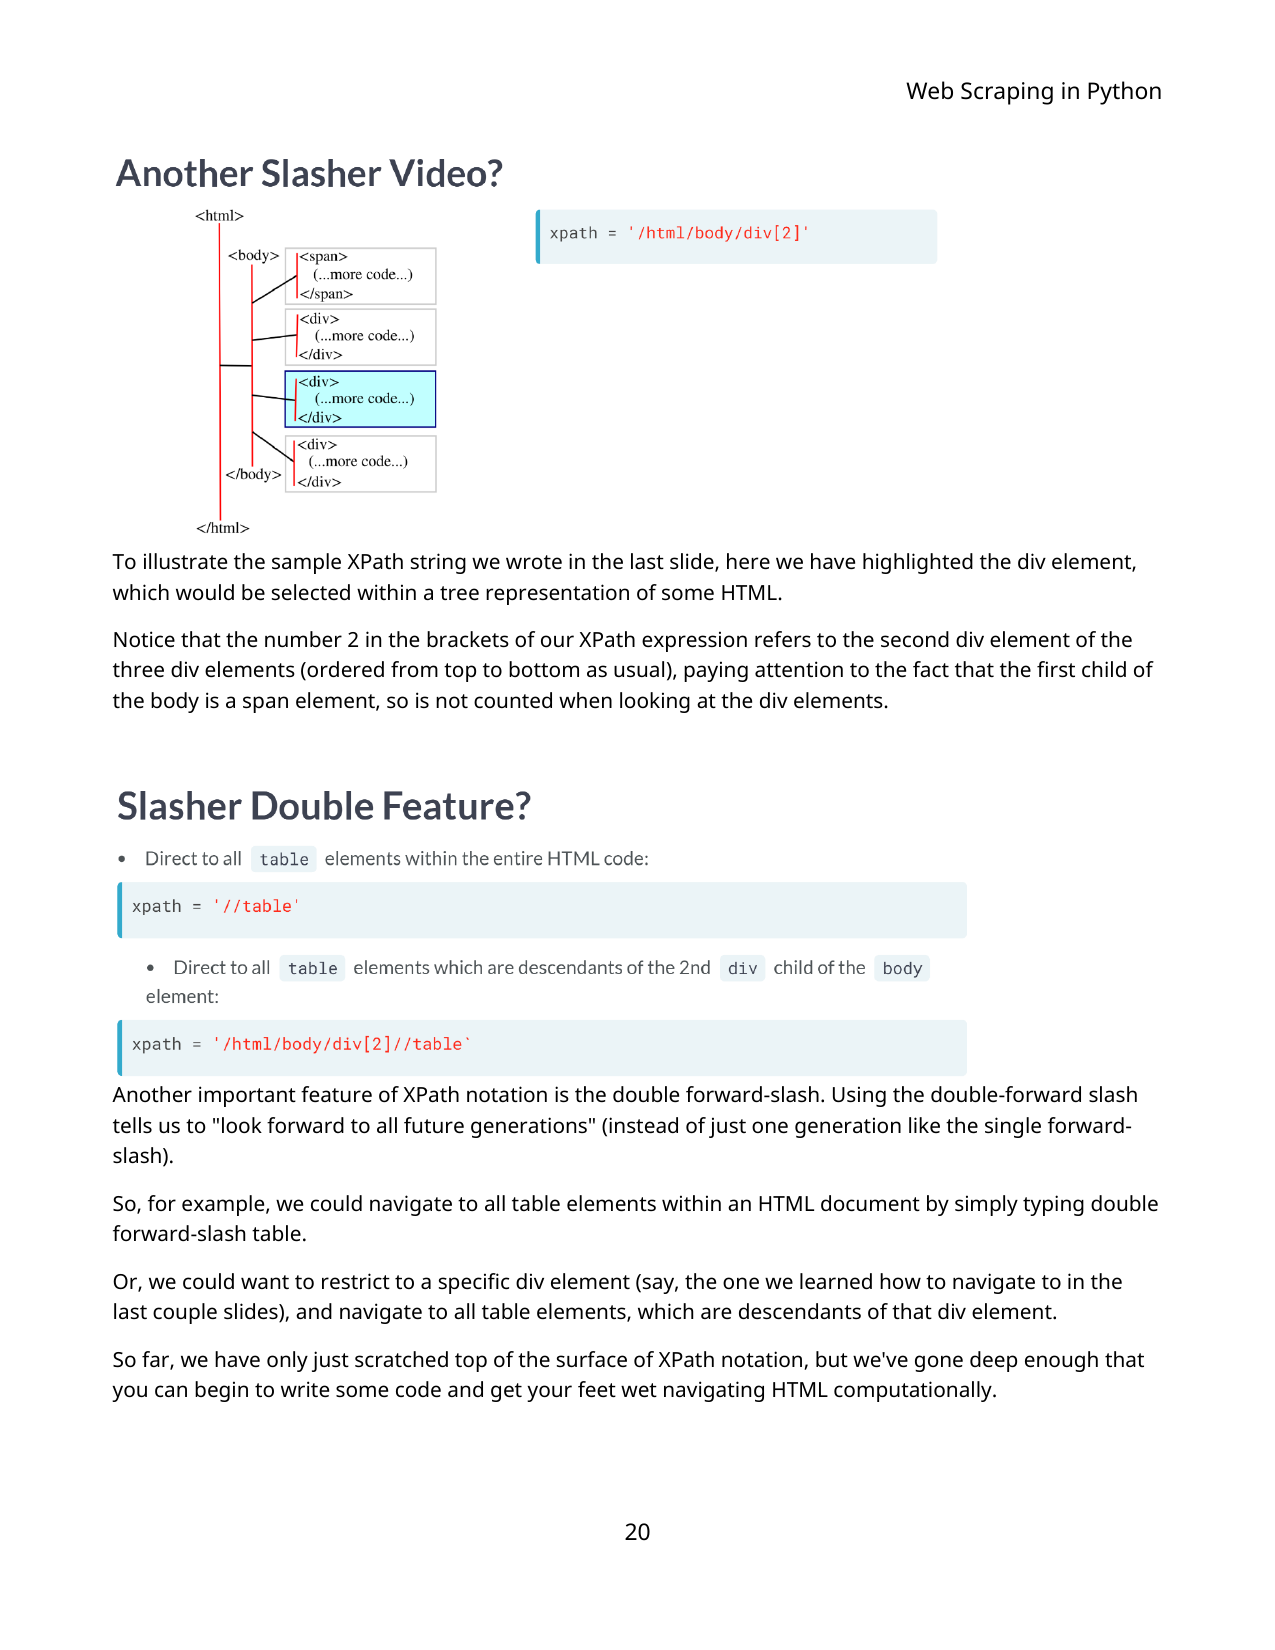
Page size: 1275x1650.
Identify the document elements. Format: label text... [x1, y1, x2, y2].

text So far, we have only just scratched top of the surface of XPath notation, but we've gone deep enough that you can begin to write some code and get your feet wet navigating HTML computationally. [112, 1345, 1162, 1404]
text So, for example, we could navigate to all table elements within an HTML document by simply typing double forward-slash table. [112, 1189, 1162, 1248]
picture [112, 150, 946, 545]
text Notice that the number 2 in the brackets of our XPath expression refers to the second div element of the three div elements (ordered from top to bottom as usual), paying attention to the fact that the first child of the body is a span element, so is not counted when looking at the div elements. [112, 625, 1162, 714]
text Or, we could want to restrict to a specific div element (say, the one we learned how to navigate to in the last couple slides), and navigate to all table elements, which are descendants of that div element. [112, 1267, 1162, 1326]
picture [112, 783, 976, 1079]
